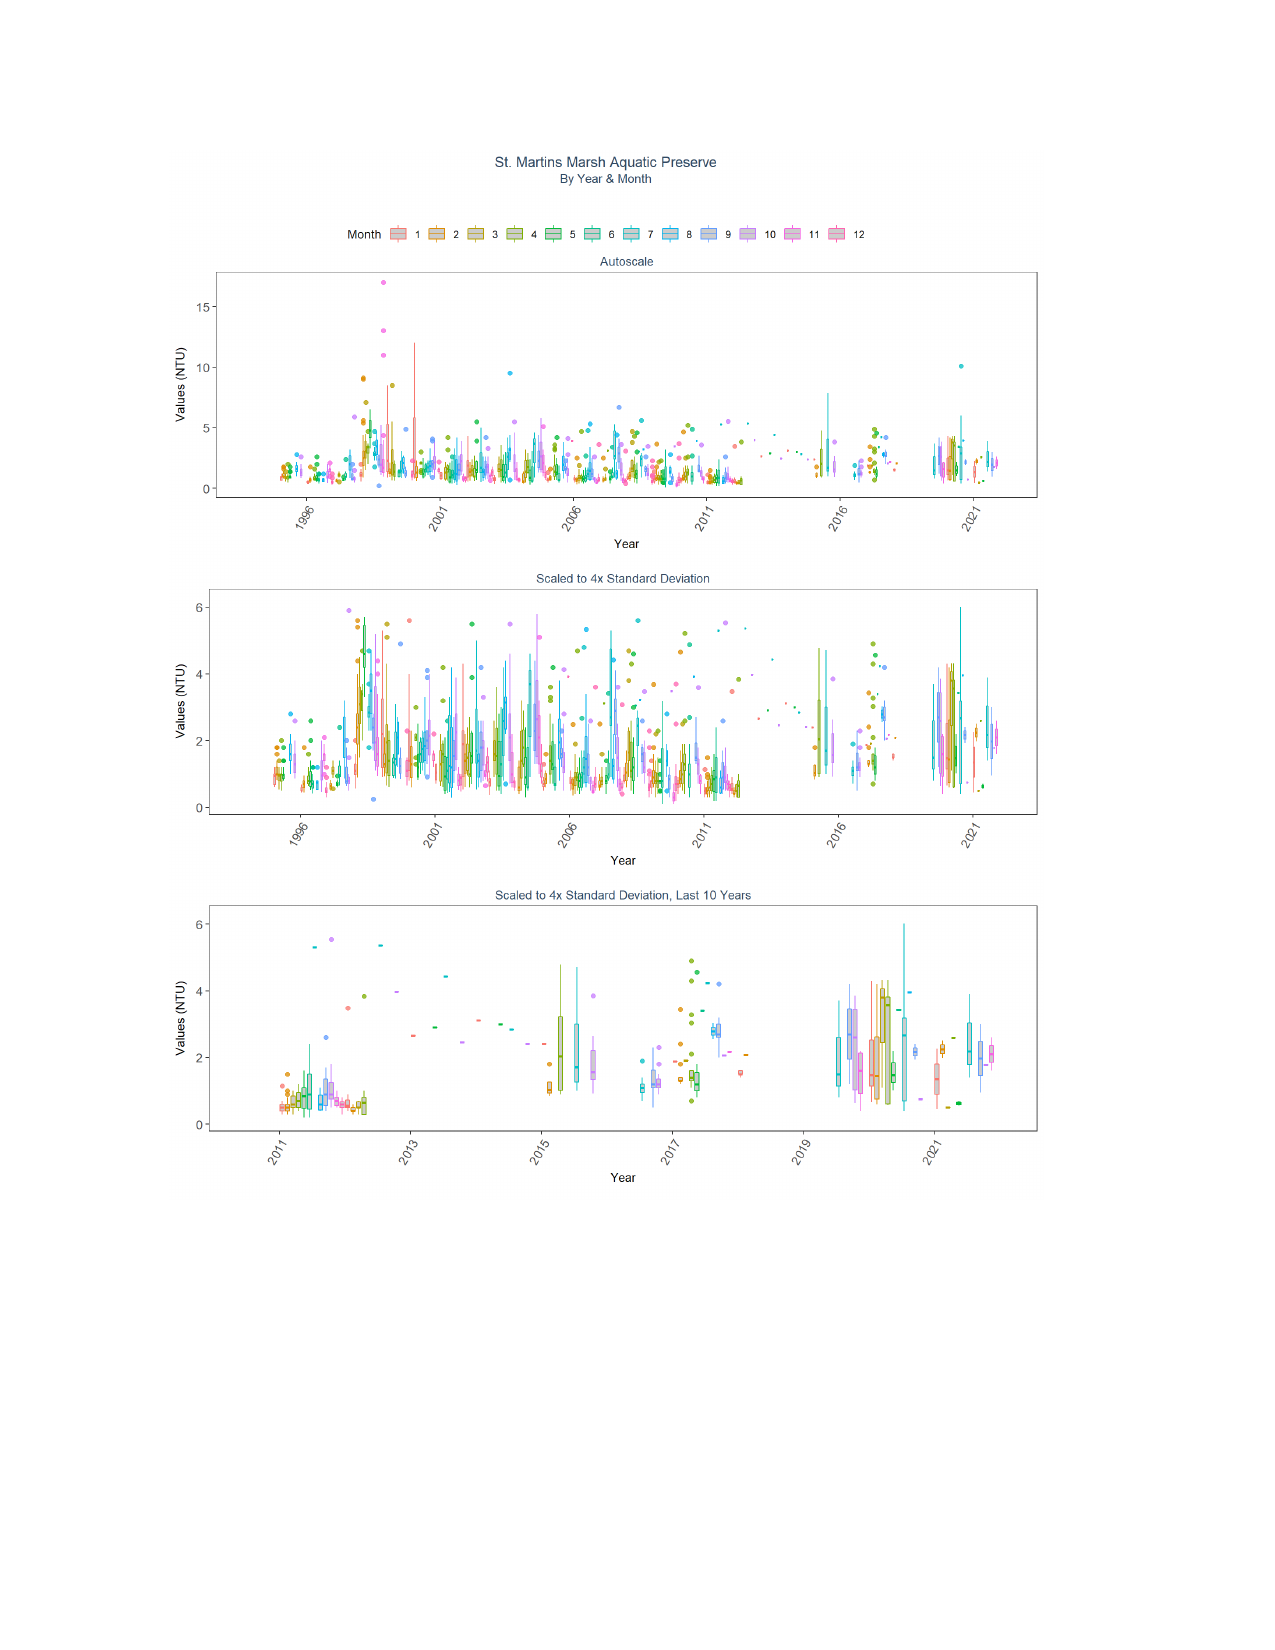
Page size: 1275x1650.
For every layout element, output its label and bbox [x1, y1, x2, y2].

picture [168, 150, 1044, 1200]
